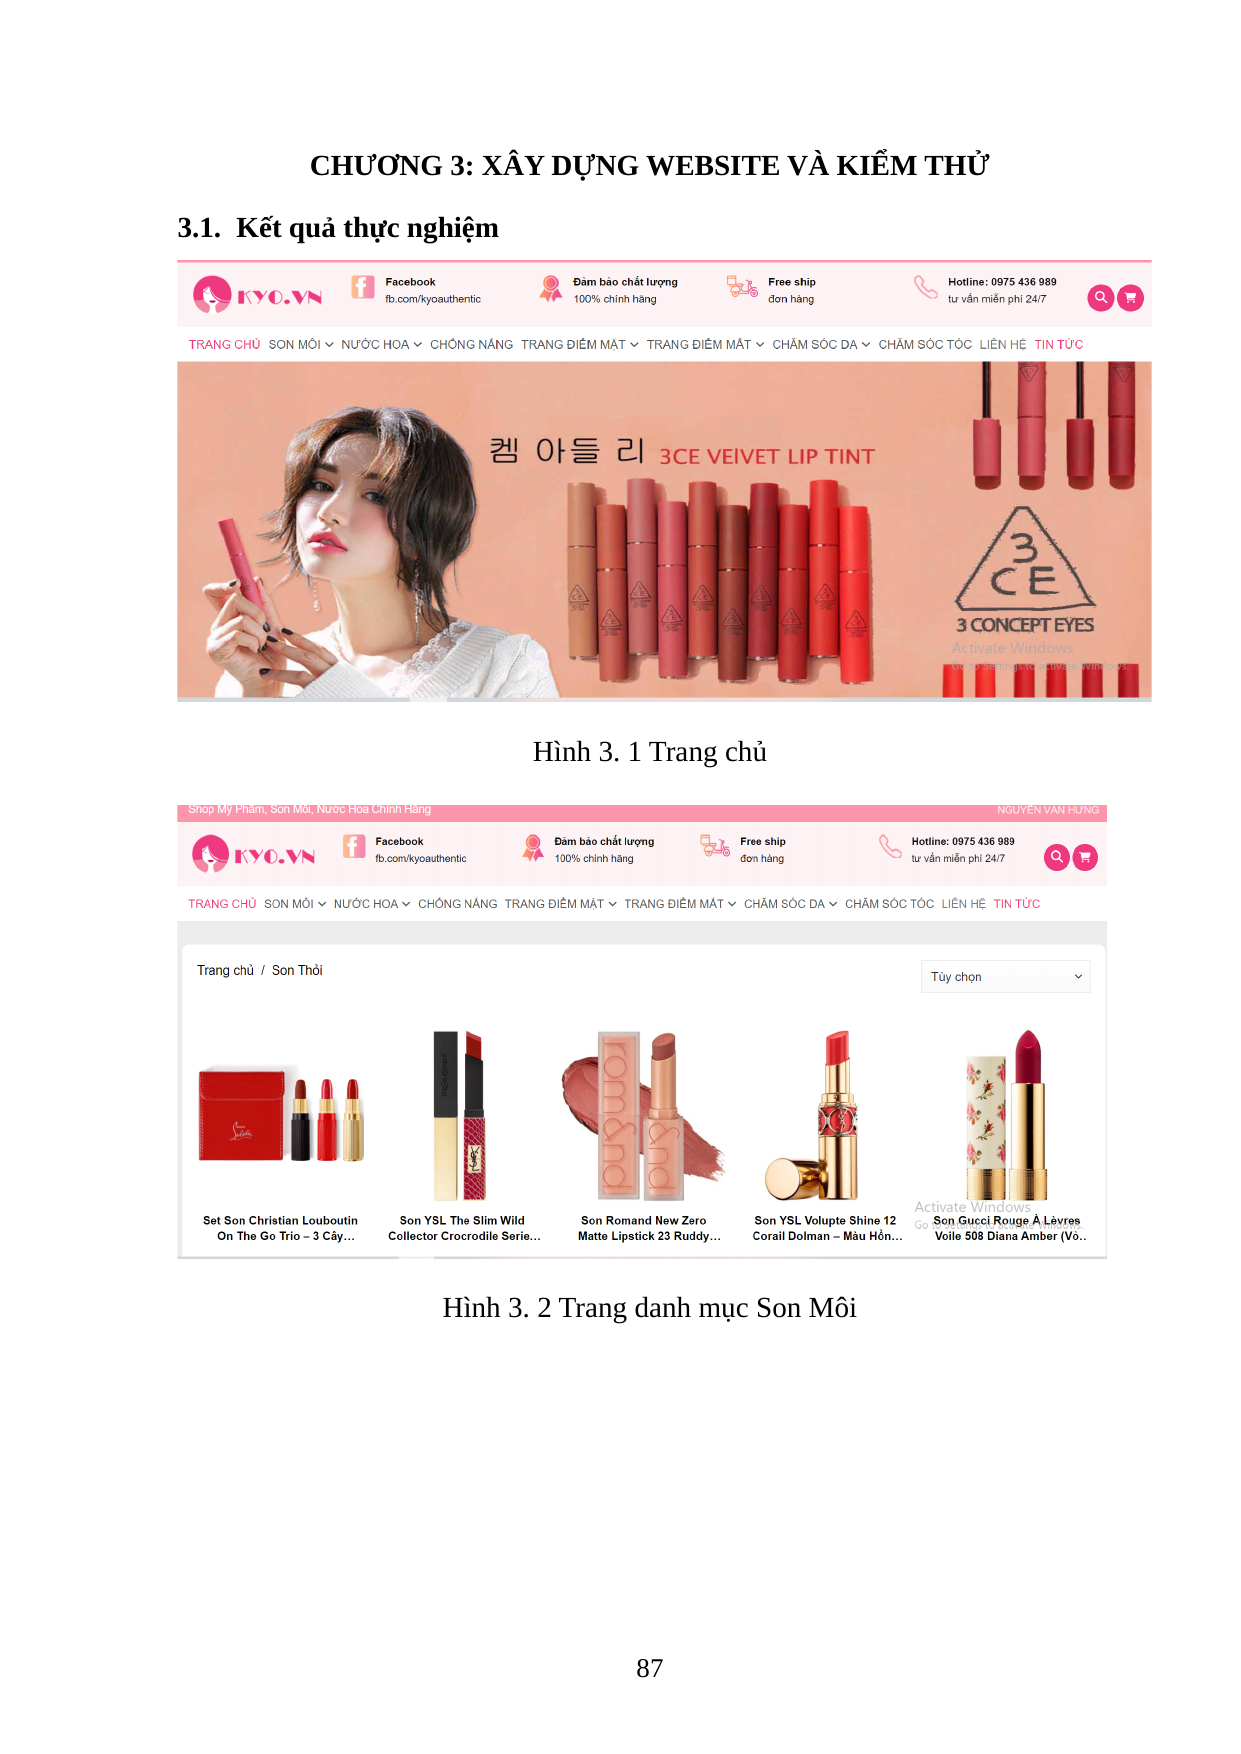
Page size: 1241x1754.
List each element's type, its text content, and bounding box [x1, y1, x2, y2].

subtitle Kết quả thực nghiệm [177, 211, 1122, 244]
subtitle CHƯƠNG 3: XÂY DỰNG WEBSITE VÀ KIỂM THỬ [177, 148, 1122, 181]
picture [177, 260, 1152, 702]
picture [177, 805, 1107, 1259]
